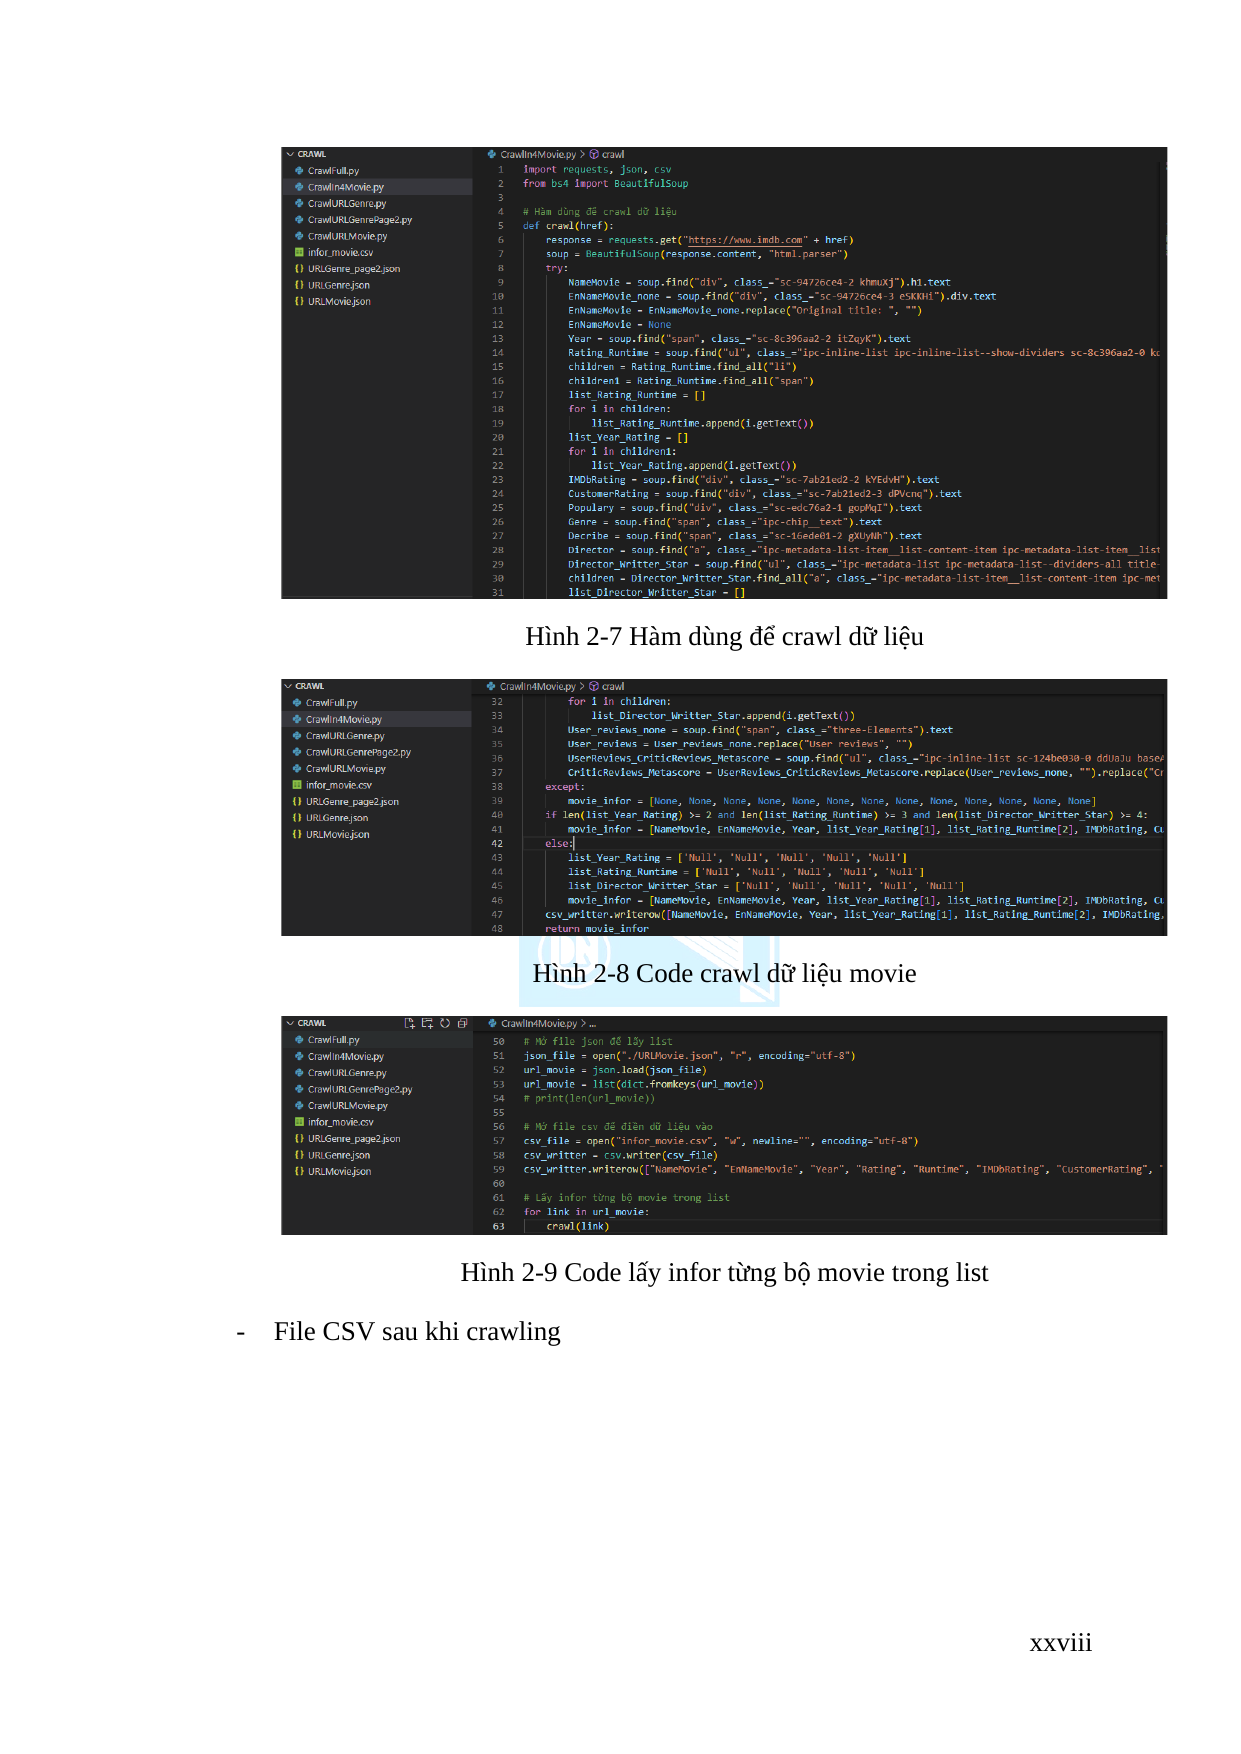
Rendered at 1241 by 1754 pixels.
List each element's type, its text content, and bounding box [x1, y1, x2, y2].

text Hình - Code lấy infor từng bộ movie trong list [282, 1256, 1092, 1287]
text Hình - Hàm dùng để crawl dữ liệu [282, 620, 1092, 651]
picture [281, 1016, 1168, 1235]
text Hình - Code crawl dữ liệu movie [282, 957, 1092, 988]
picture [281, 147, 1168, 599]
text File CSV sau khi crawling [236, 1315, 1092, 1346]
picture [281, 679, 1168, 936]
